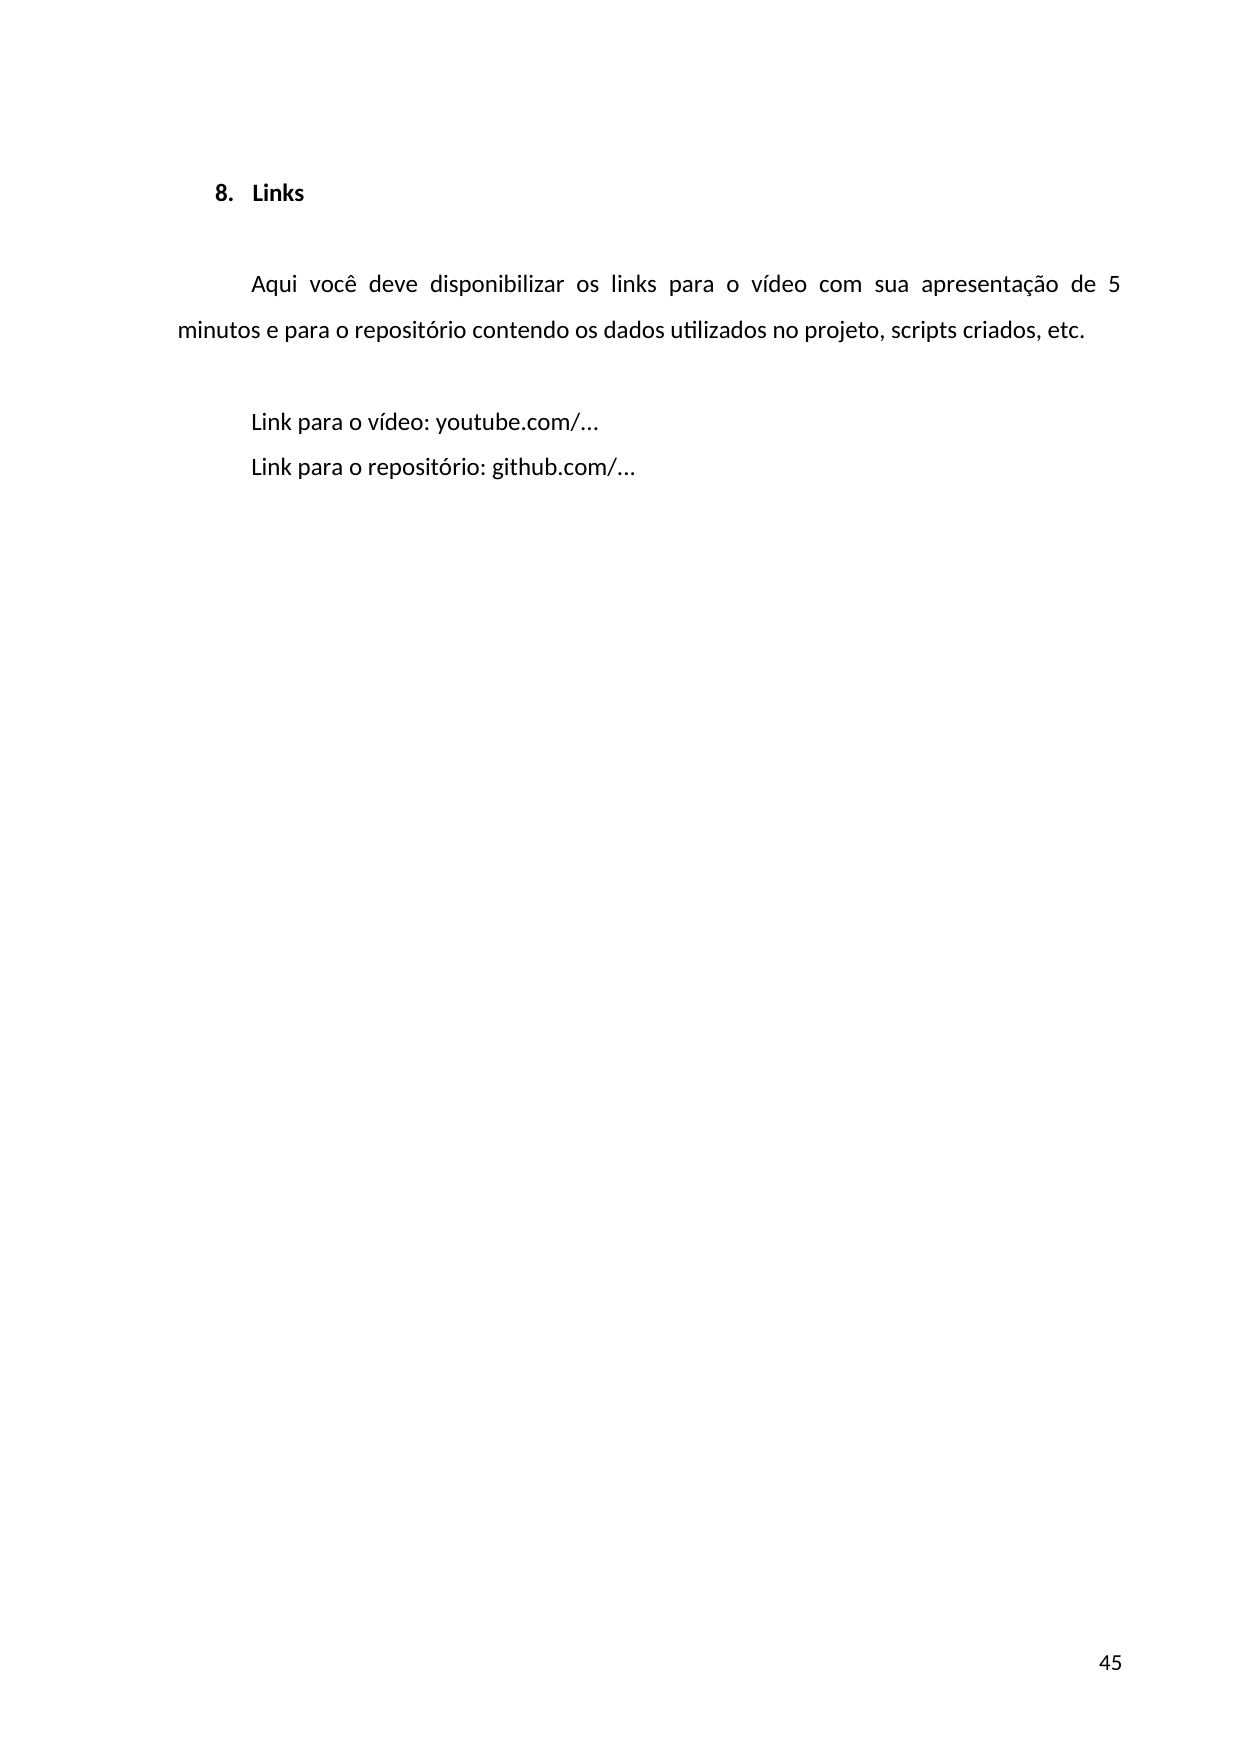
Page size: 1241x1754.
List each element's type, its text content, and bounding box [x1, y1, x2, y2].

subtitle Links [215, 177, 1122, 208]
text Link para o repositório: github.com/... [177, 452, 1122, 482]
text Link para o vídeo: youtube.com/... [177, 406, 1122, 436]
text Aqui você deve disponibilizar os links para o vídeo com sua apresentação de 5 minutos e para o repositório contendo os dados utilizados no projeto, scripts criados, etc. [177, 269, 1122, 345]
